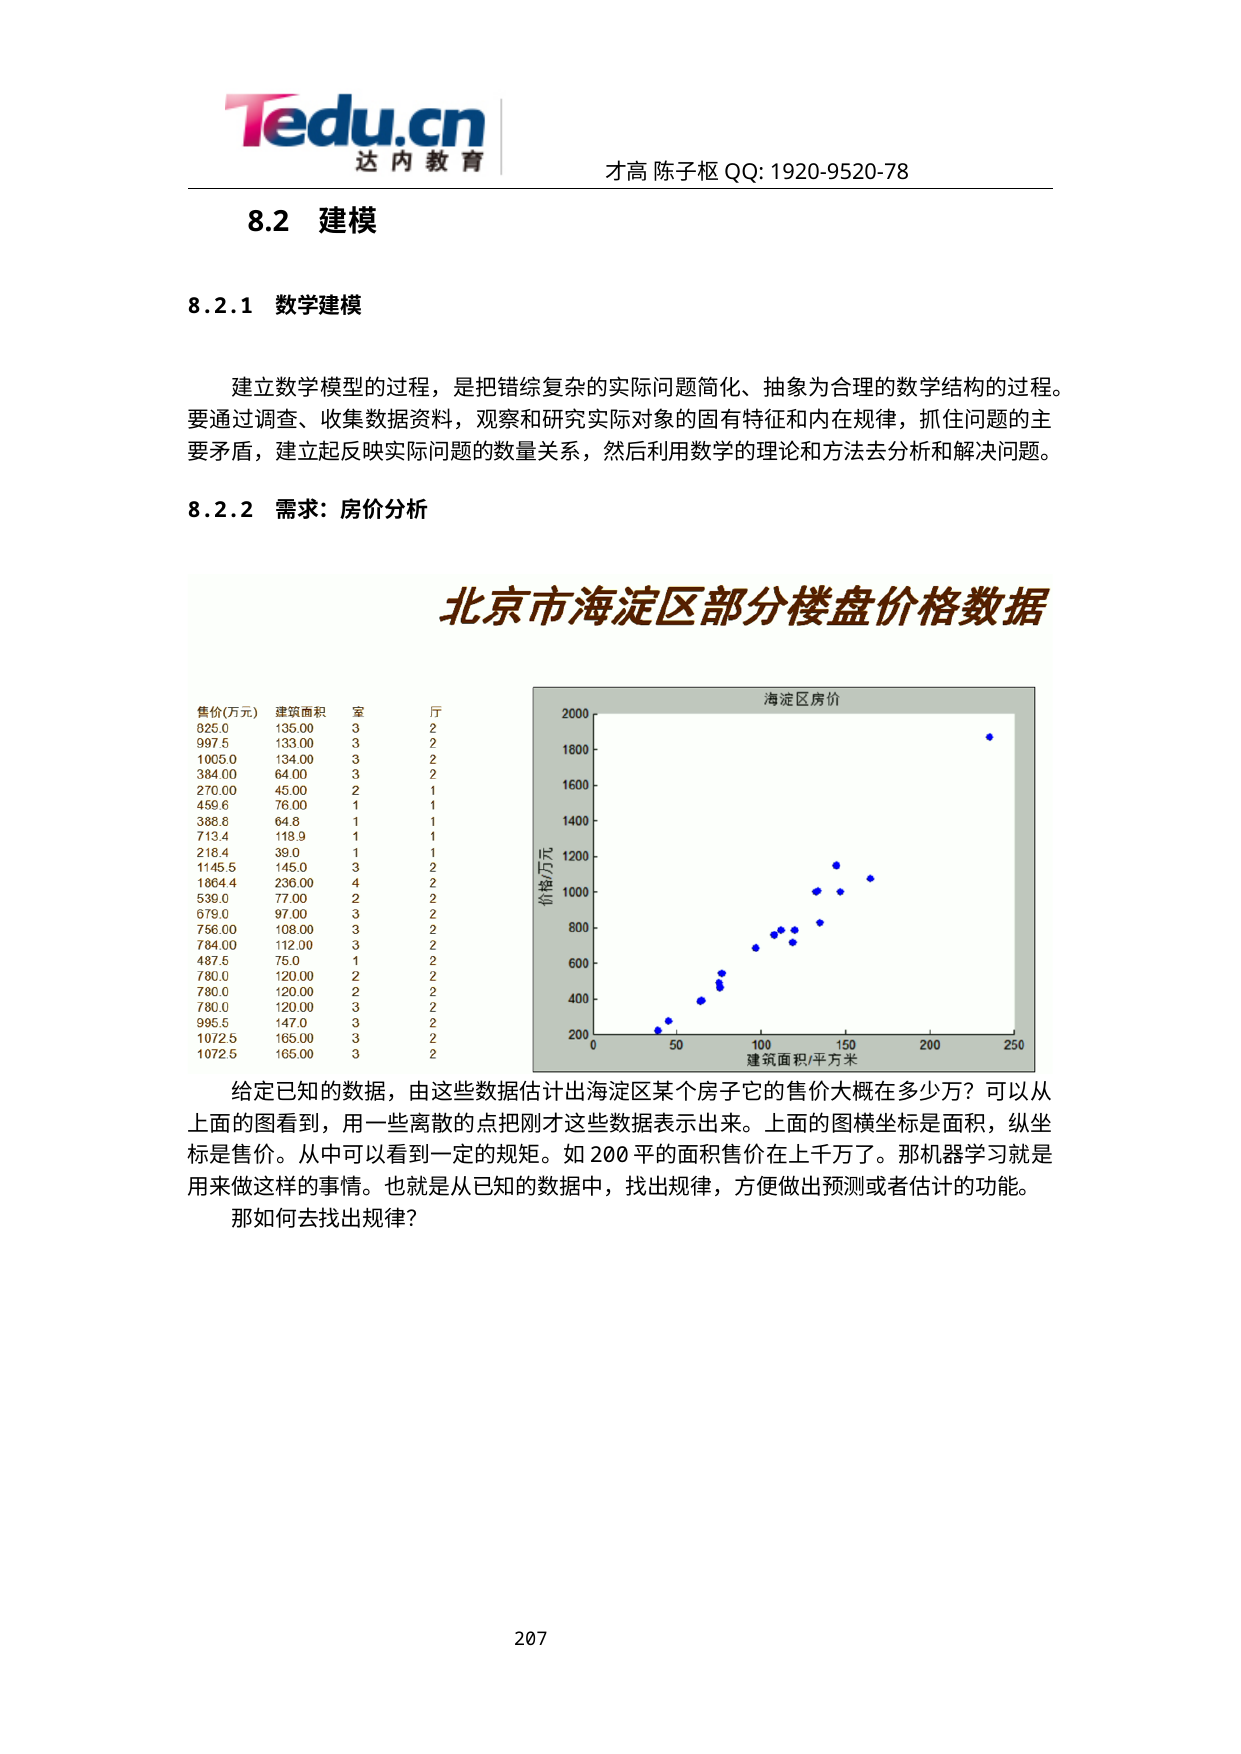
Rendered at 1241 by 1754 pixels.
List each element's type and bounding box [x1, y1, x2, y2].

picture [187, 574, 1053, 1074]
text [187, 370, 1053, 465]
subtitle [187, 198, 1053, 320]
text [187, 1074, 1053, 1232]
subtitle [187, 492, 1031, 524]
picture [225, 88, 507, 180]
